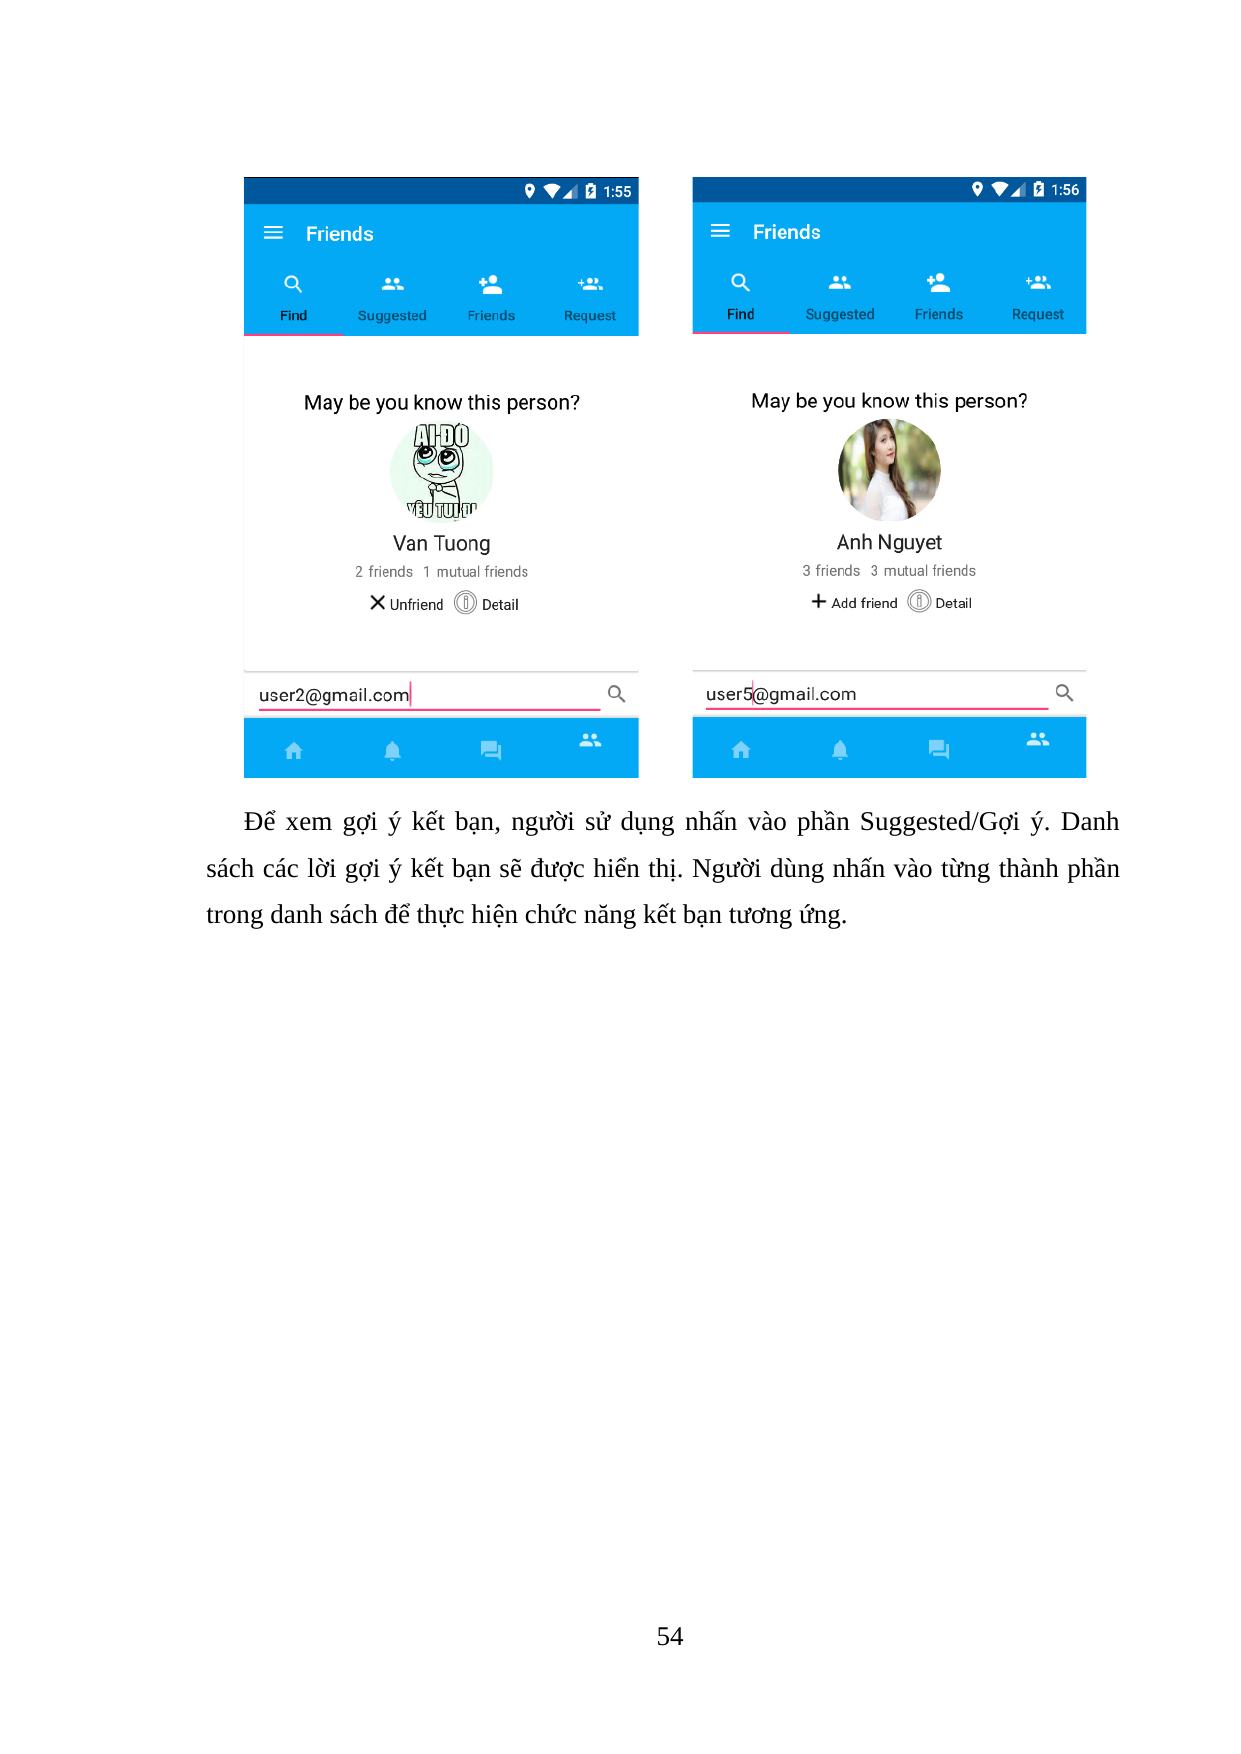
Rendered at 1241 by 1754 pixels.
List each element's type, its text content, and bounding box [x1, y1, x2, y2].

picture [1027, 741, 1040, 745]
picture [483, 287, 502, 293]
picture [285, 276, 299, 289]
picture [930, 740, 944, 752]
picture [789, 229, 797, 238]
picture [243, 334, 639, 717]
picture [287, 744, 300, 758]
picture [482, 741, 500, 758]
picture [766, 229, 771, 238]
picture [800, 225, 809, 238]
picture [692, 332, 1087, 716]
picture [692, 177, 1087, 201]
picture [353, 227, 361, 240]
picture [734, 743, 748, 757]
picture [928, 274, 944, 284]
picture [580, 742, 592, 746]
picture [386, 742, 399, 757]
picture [308, 227, 316, 240]
picture [243, 177, 639, 203]
picture [732, 274, 749, 291]
picture [934, 745, 948, 757]
picture [755, 225, 763, 238]
text Để xem gợi ý kết bạn, người sử dụng nhấn vào phần Suggested/Gợi ý. Danh sách các lời gợi ý kết bạn sẽ được hiển thị. Người dùng nhấn vào từng thành phần trong danh sách để thực hiện chức năng kết bạn tương ứng. [206, 805, 1122, 930]
picture [1031, 284, 1044, 288]
picture [480, 278, 487, 286]
picture [489, 276, 497, 283]
picture [932, 285, 950, 291]
picture [830, 284, 850, 288]
picture [833, 741, 846, 756]
